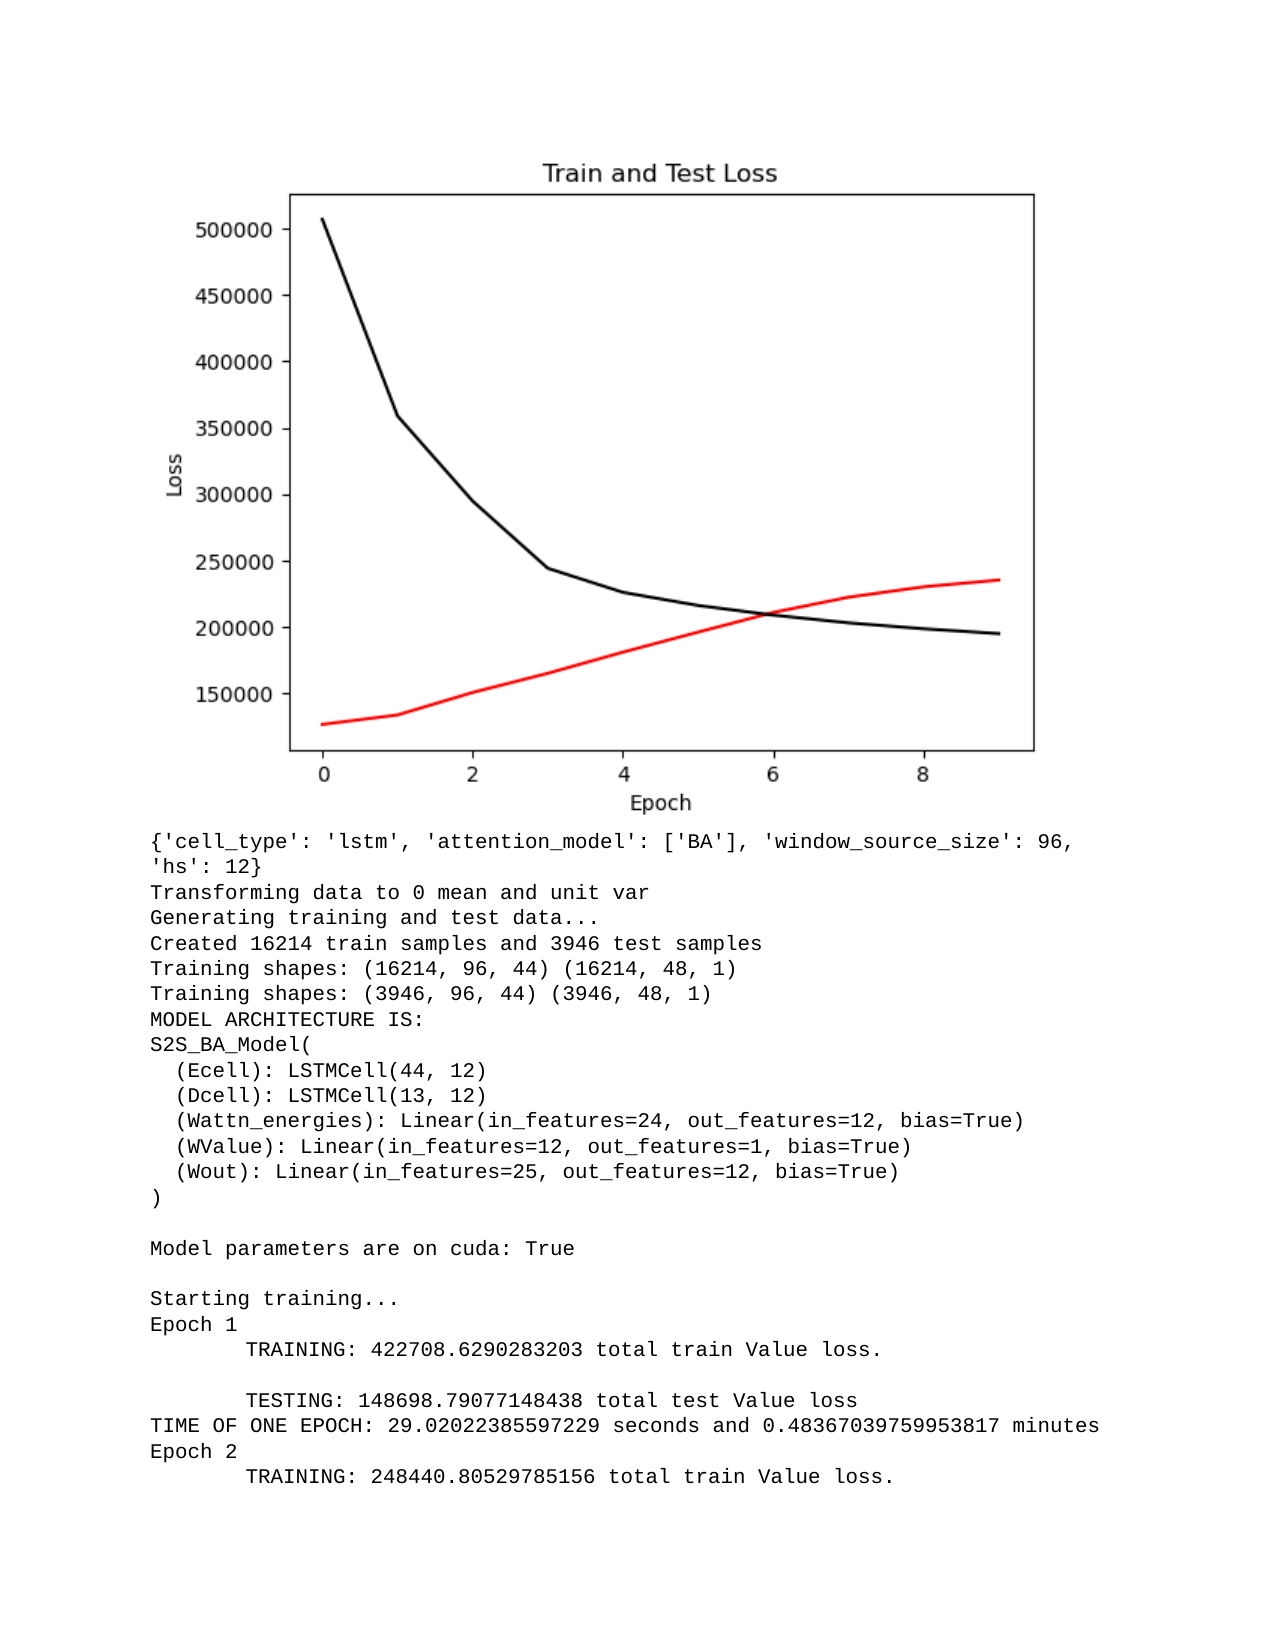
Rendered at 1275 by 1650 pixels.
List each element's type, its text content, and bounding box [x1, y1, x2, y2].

text MODEL ARCHITECTURE IS: [150, 1007, 1125, 1032]
text Model parameters are on cuda: True [150, 1236, 1125, 1261]
text Training shapes: (16214, 96, 44) (16214, 48, 1) [150, 956, 1125, 982]
text TESTING: 148698.79077148438 total test Value loss [150, 1388, 1125, 1414]
text S2S_BA_Model( [150, 1032, 1125, 1058]
text Training shapes: (3946, 96, 44) (3946, 48, 1) [150, 982, 1125, 1007]
text Epoch 1 [150, 1312, 1125, 1337]
text (Wattn_energies): Linear(in_features=24, out_features=12, bias=True) [150, 1109, 1125, 1134]
text Transforming data to 0 mean and unit var [150, 880, 1125, 905]
text TRAINING: 248440.80529785156 total train Value loss. [150, 1464, 1125, 1490]
text (Wout): Linear(in_features=25, out_features=12, bias=True) [150, 1159, 1125, 1185]
text (Dcell): LSTMCell(13, 12) [150, 1083, 1125, 1109]
text (WValue): Linear(in_features=12, out_features=1, bias=True) [150, 1134, 1125, 1159]
text Created 16214 train samples and 3946 test samples [150, 931, 1125, 956]
text ) [150, 1185, 1125, 1210]
text Generating training and test data... [150, 905, 1125, 931]
text (Ecell): LSTMCell(44, 12) [150, 1058, 1125, 1083]
text TRAINING: 422708.6290283203 total train Value loss. [150, 1337, 1125, 1363]
text {'cell_type': 'lstm', 'attention_model': ['BA'], 'window_source_size': 96, 'hs': 12} [150, 829, 1125, 880]
text Starting training... [150, 1287, 1125, 1312]
picture [150, 150, 1047, 830]
text Epoch 2 [150, 1439, 1125, 1464]
text TIME OF ONE EPOCH: 29.02022385597229 seconds and 0.48367039759953817 minutes [150, 1414, 1125, 1439]
